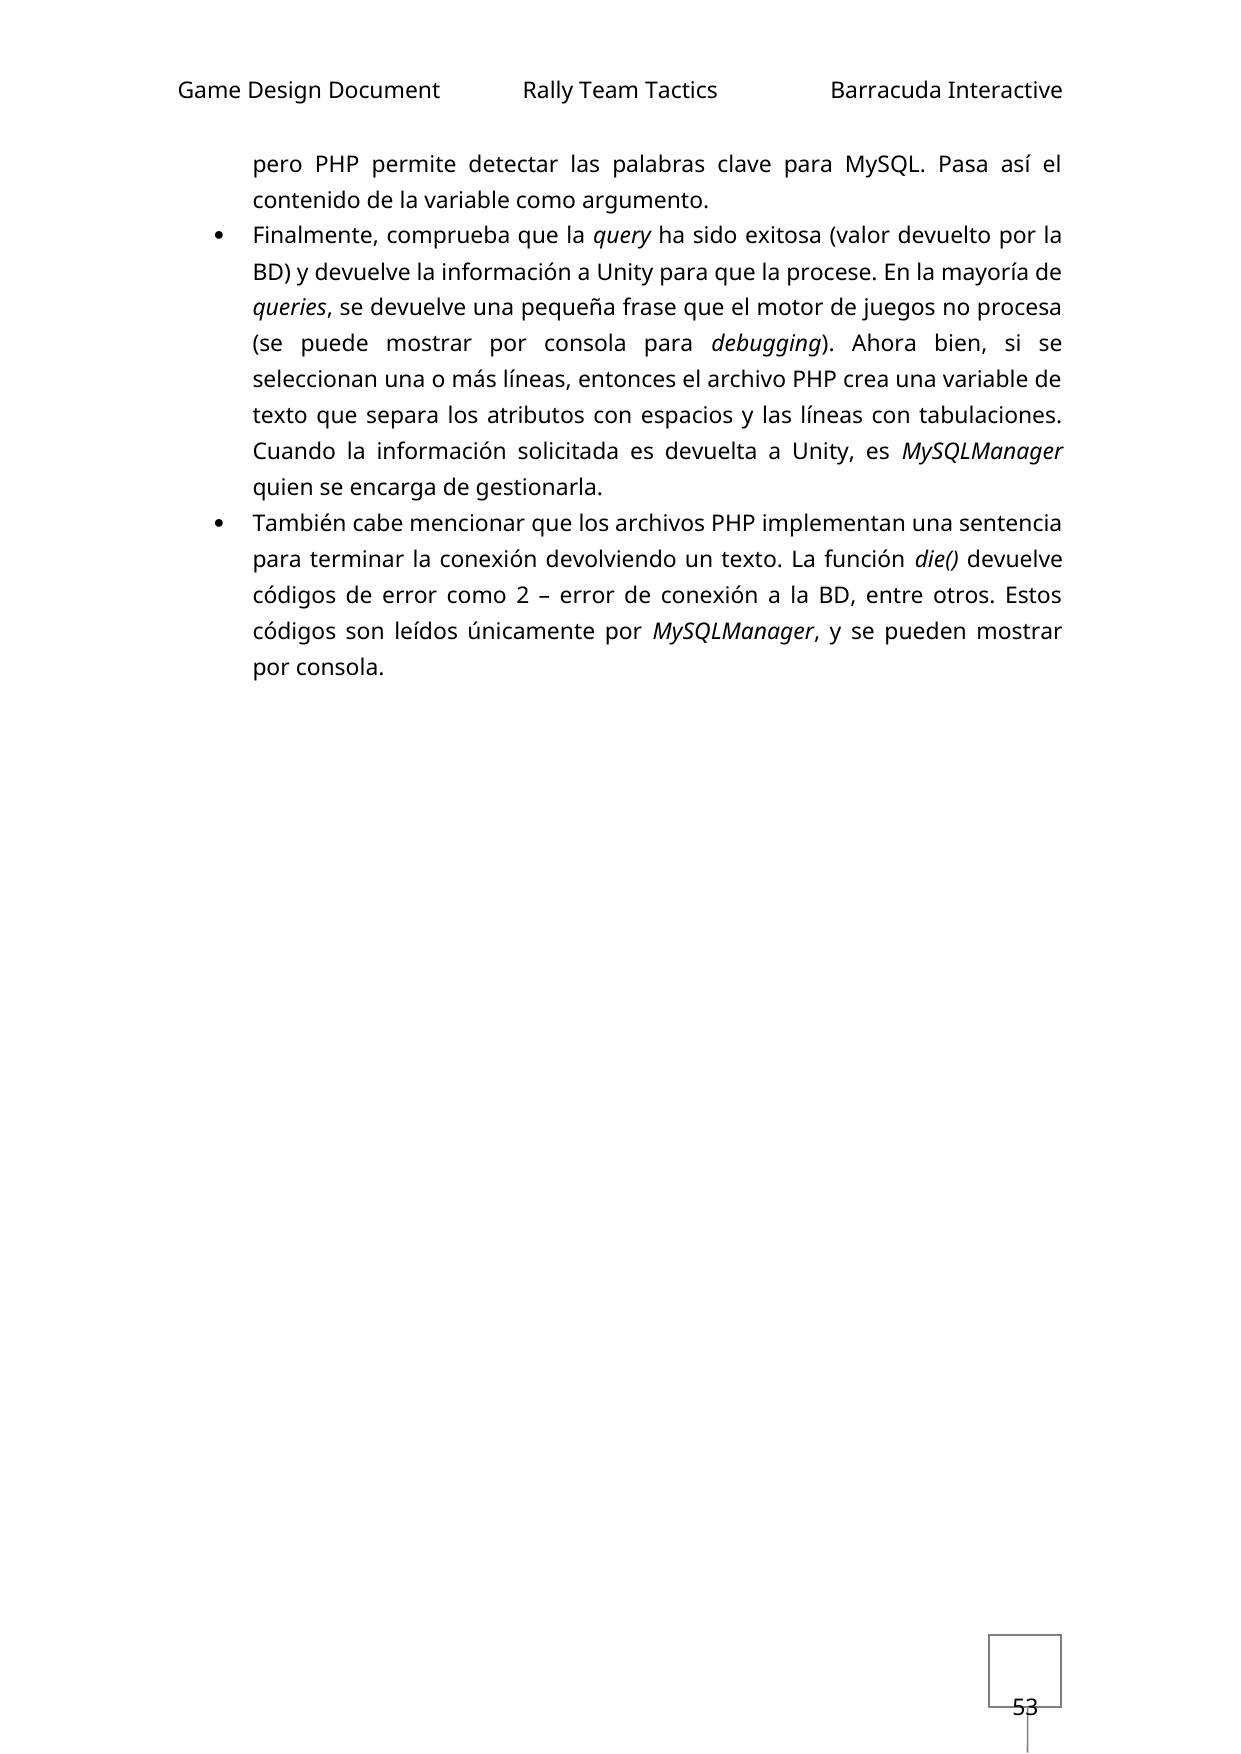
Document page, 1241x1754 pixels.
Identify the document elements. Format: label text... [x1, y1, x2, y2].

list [215, 148, 1063, 215]
list También cabe mencionar que los archivos PHP implementan una sentencia para terminar la conexión devolviendo un texto. La función die() devuelve códigos de error como 2 – error de conexión a la BD, entre otros. Estos códigos son leídos únicamente por MySQLManager, y se pueden mostrar por consola. [215, 507, 1063, 682]
list Finalmente, comprueba que la query ha sido exitosa (valor devuelto por la BD) y devuelve la información a Unity para que la procese. En la mayoría de queries, se devuelve una pequeña frase que el motor de juegos no procesa (se puede mostrar por consola para debugging). Ahora bien, si se seleccionan una o más líneas, entonces el archivo PHP crea una variable de texto que separa los atributos con espacios y las líneas con tabulaciones. Cuando la información solicitada es devuelta a Unity, es MySQLManager quien se encarga de gestionarla. [215, 219, 1063, 502]
